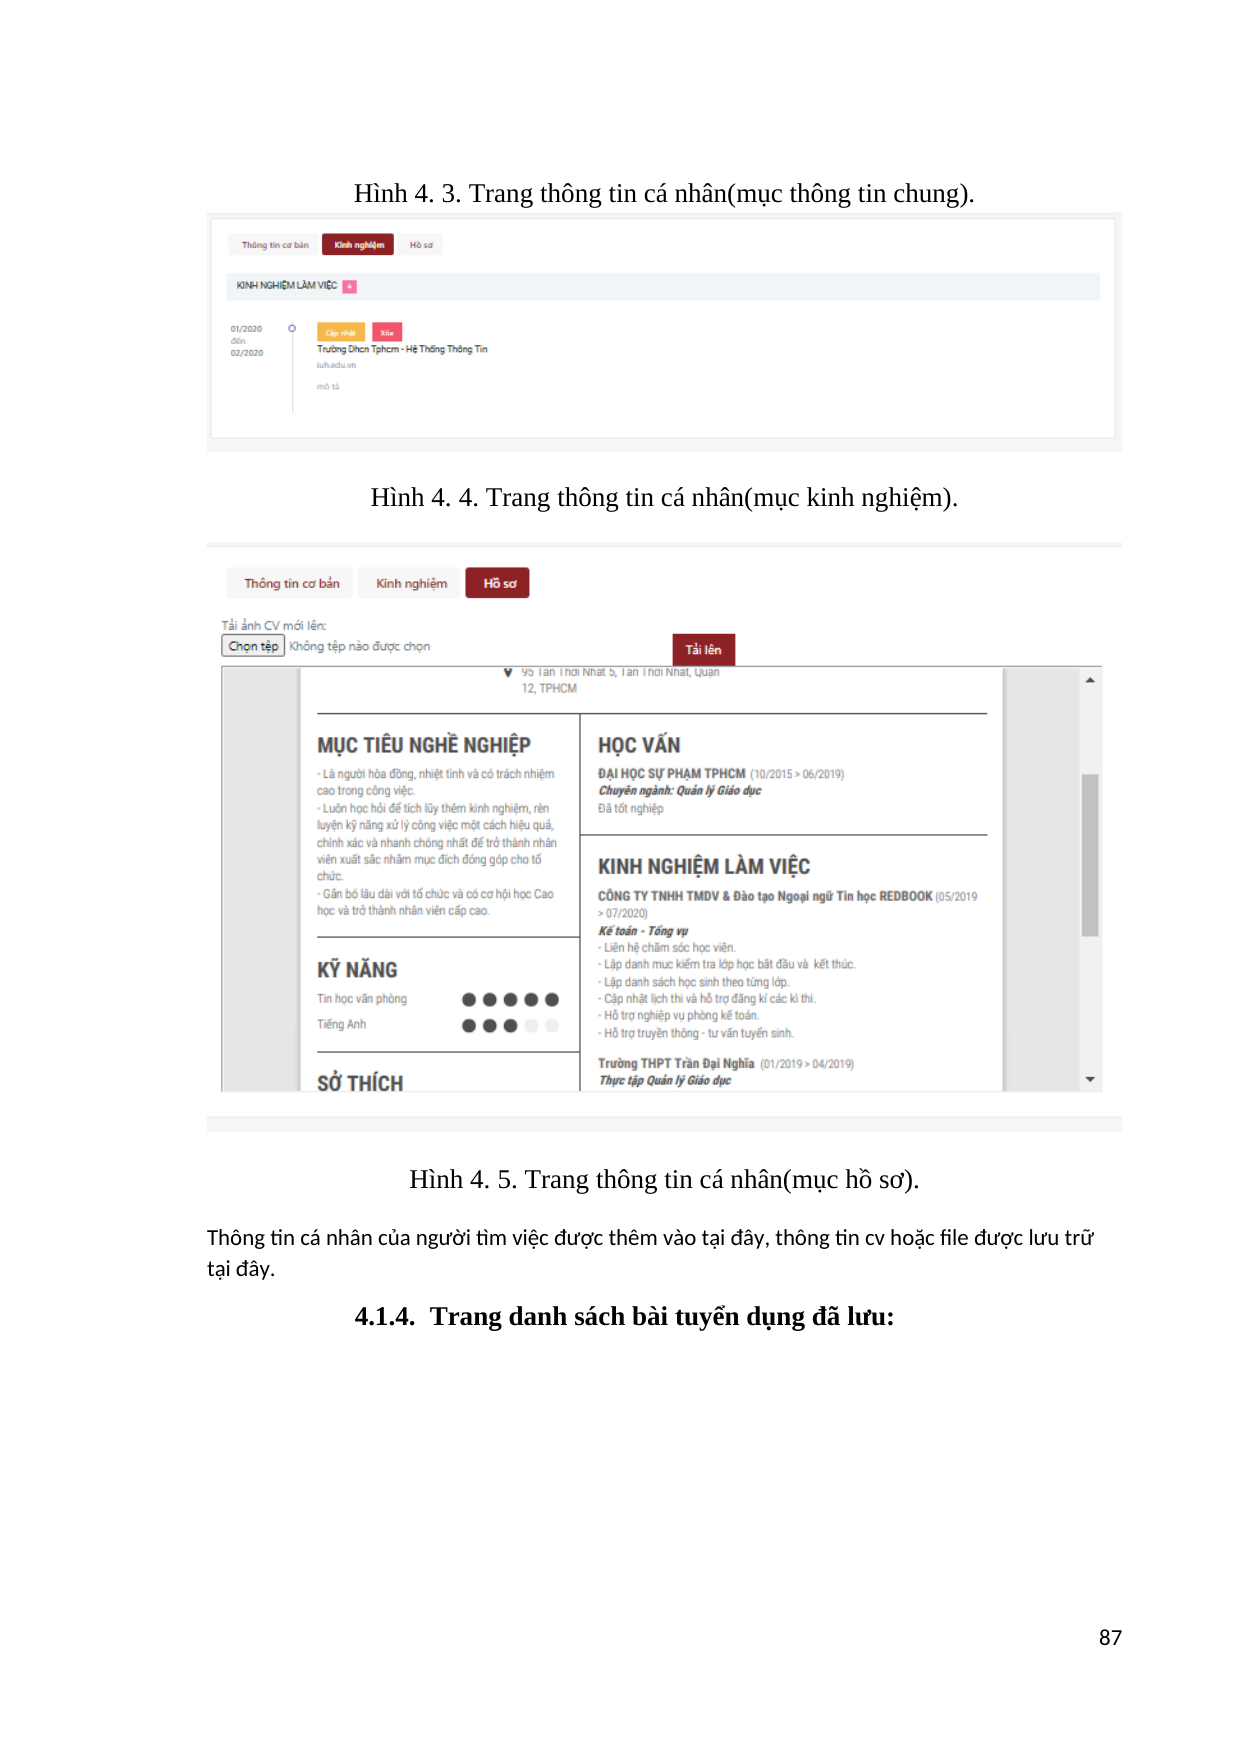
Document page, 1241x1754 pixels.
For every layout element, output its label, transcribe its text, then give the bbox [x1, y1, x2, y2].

text Hình 4. 5. Trang thông tin cá nhân(mục hồ sơ). [207, 1163, 1122, 1194]
text Hình 4. 3. Trang thông tin cá nhân(mục thông tin chung). [207, 177, 1122, 212]
picture [206, 212, 1123, 452]
text Trang danh sách bài tuyển dụng đã lưu: [354, 1301, 1122, 1332]
picture [206, 542, 1123, 1132]
text Thông tin cá nhân của người tìm việc được thêm vào tại đây, thông tin cv hoặc file được lưu trữ tại đây. [207, 1223, 1122, 1282]
text Hình 4. 4. Trang thông tin cá nhân(mục kinh nghiệm). [207, 481, 1122, 513]
